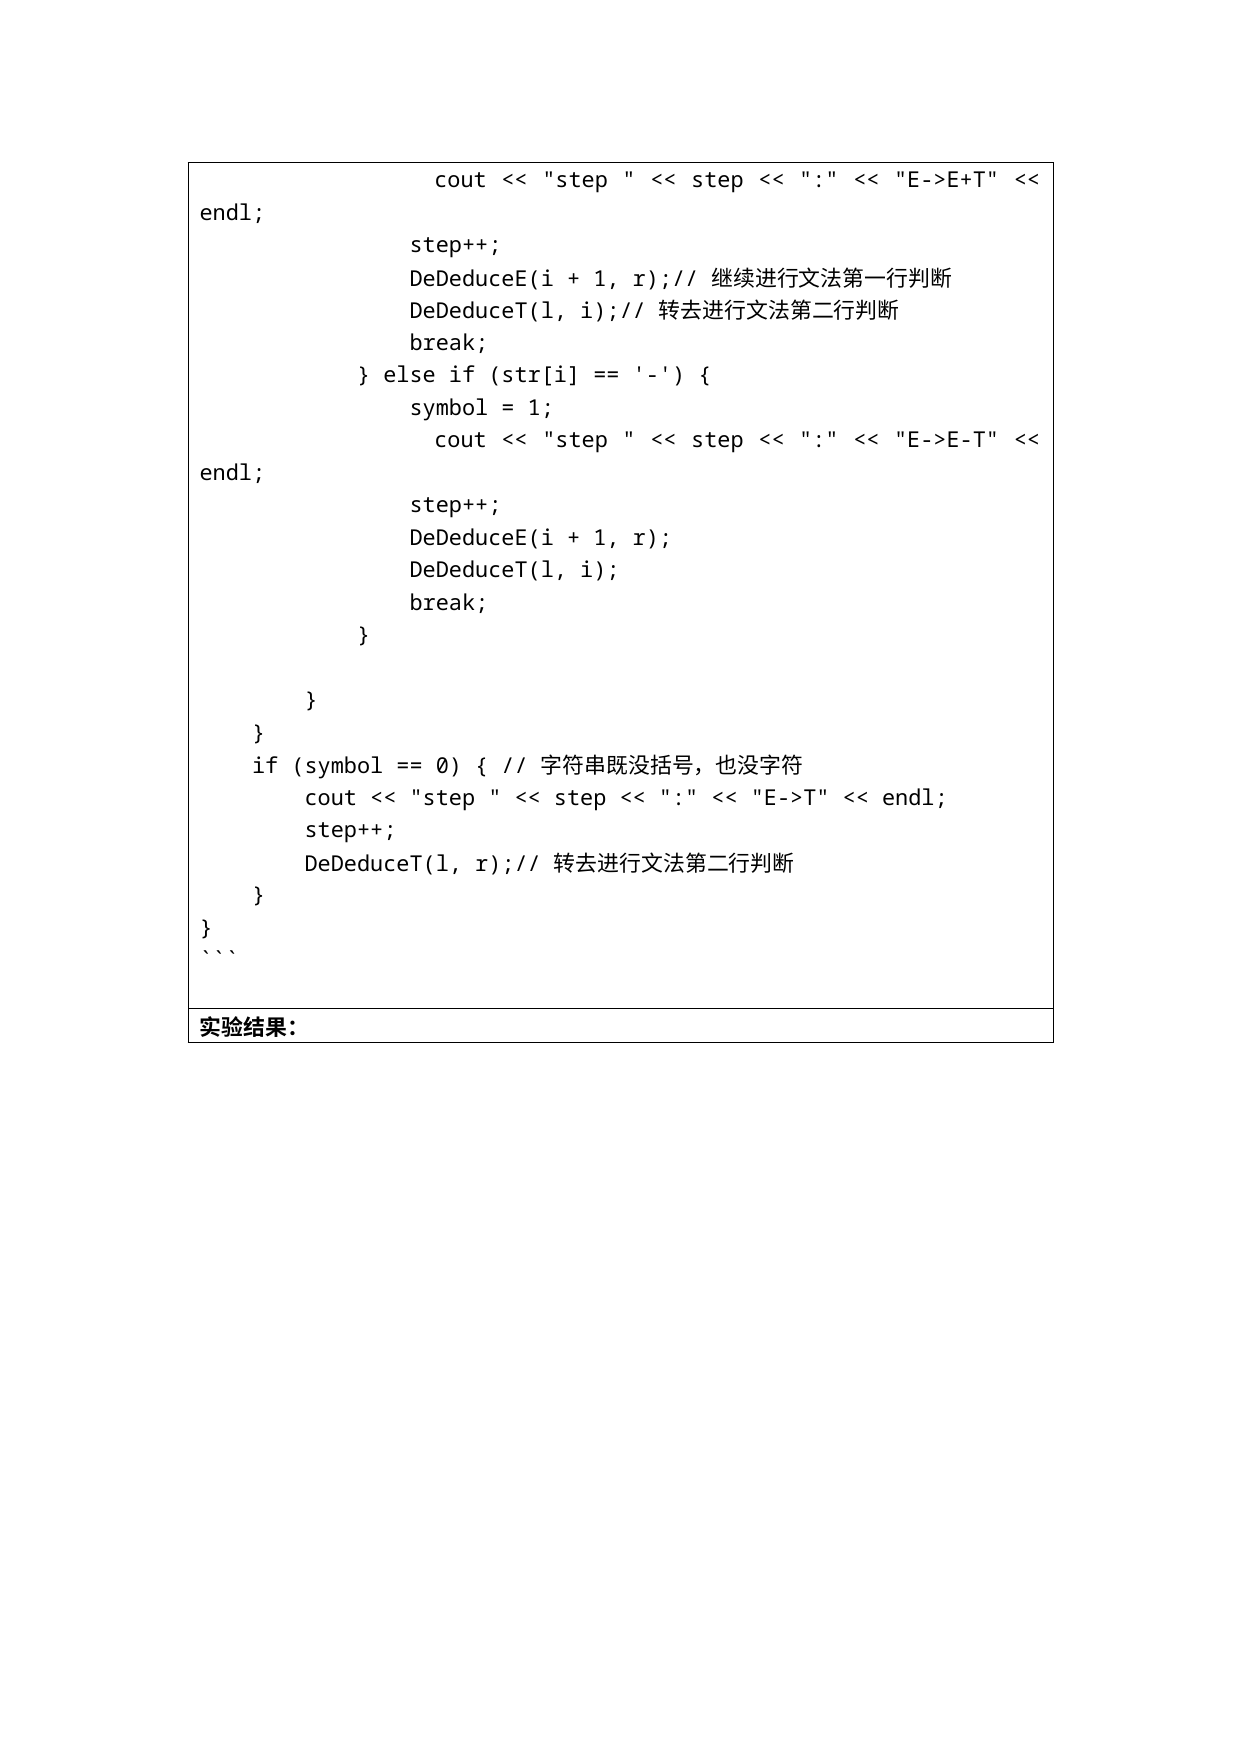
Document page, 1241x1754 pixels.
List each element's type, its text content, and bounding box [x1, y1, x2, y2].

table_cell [189, 163, 1053, 1008]
table_cell 实验结果： [189, 1009, 1053, 1042]
